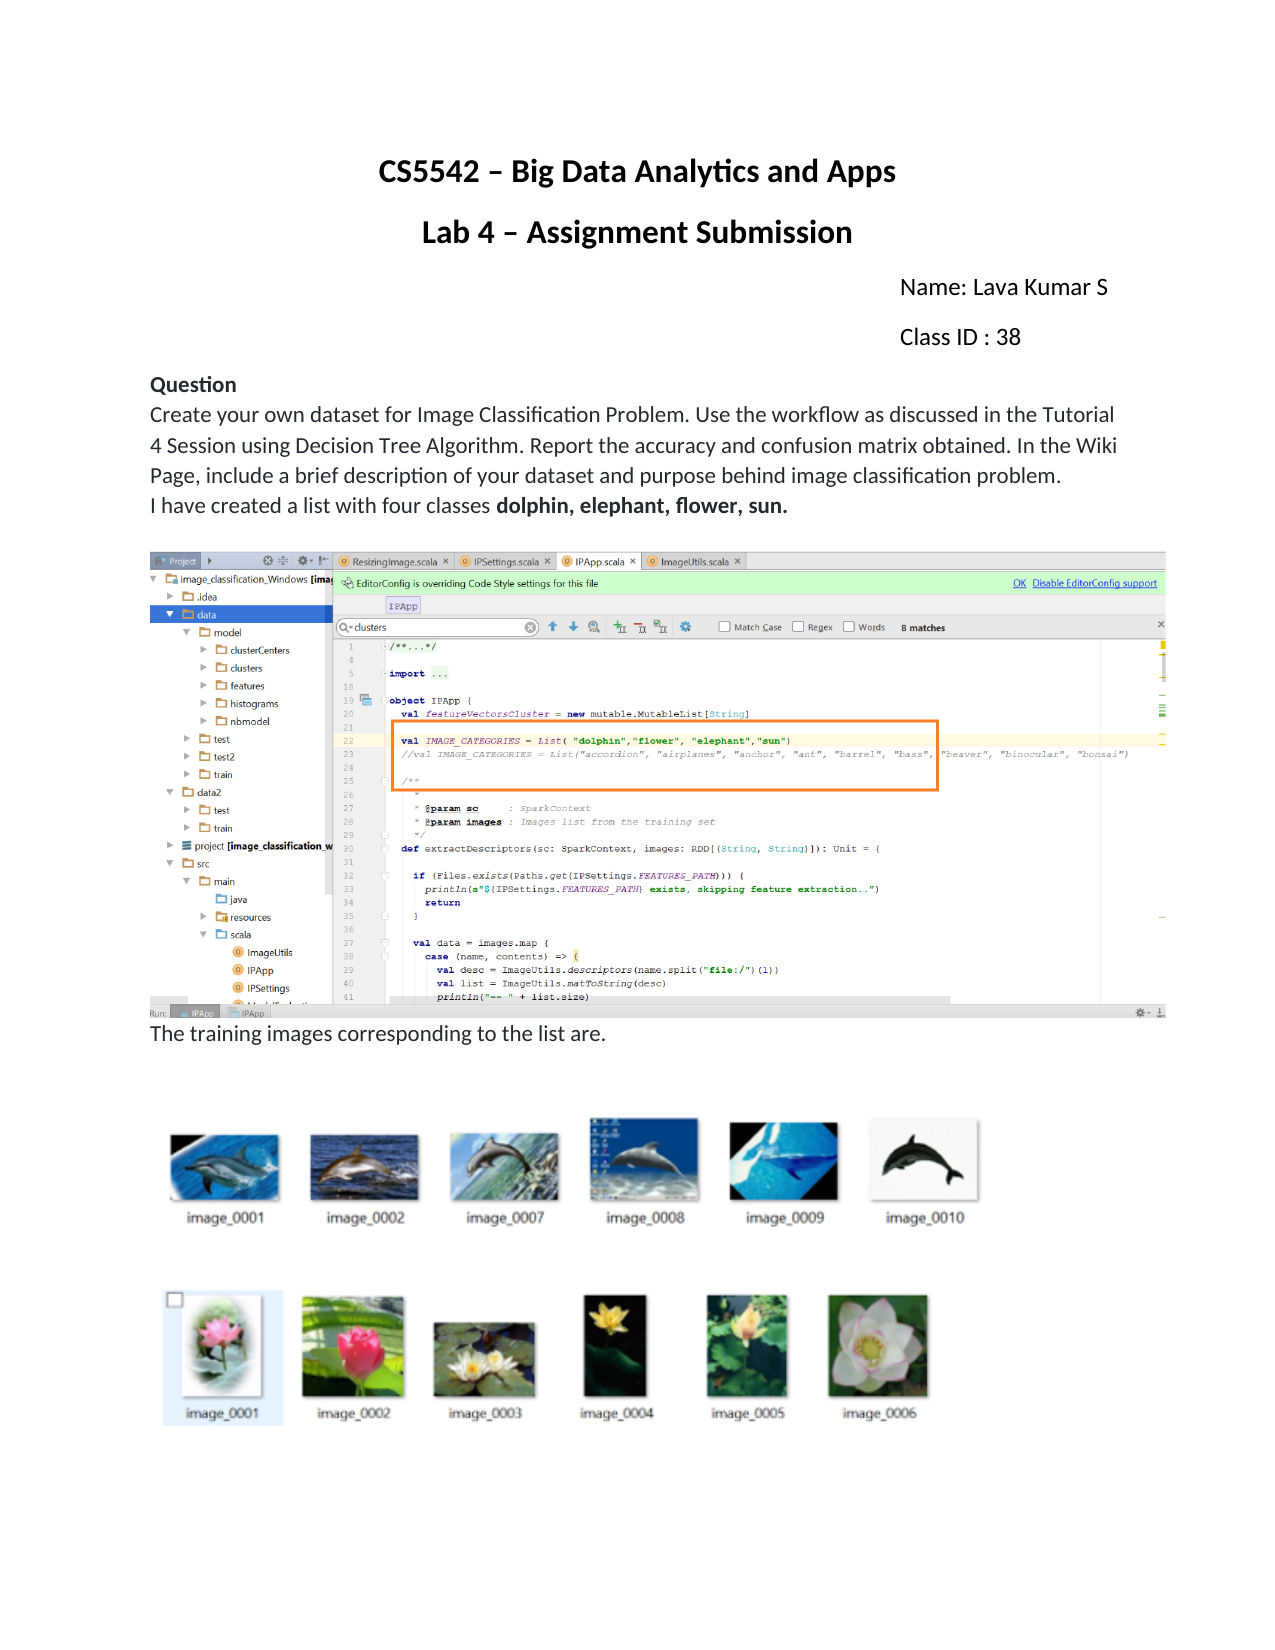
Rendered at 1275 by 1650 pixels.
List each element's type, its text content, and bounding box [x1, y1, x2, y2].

text Lab 4 – Assignment Submission [150, 211, 1125, 251]
picture [150, 1096, 985, 1249]
text Question Create your own dataset for Image Classification Problem. Use the workflow as discussed in the Tutorial 4 Session using Decision Tree Algorithm. Report the accuracy and confusion matrix obtained. In the Wiki Page, include a brief description of your dataset and purpose behind image classification problem. I have created a list with four classes dolphin, elephant, flower, sun. The training images corresponding to the list are. [150, 370, 1125, 551]
text CS5542 – Big Data Analytics and Apps [150, 150, 1125, 191]
picture [150, 551, 1166, 1018]
text Class ID : 38 [900, 321, 1125, 351]
text Name: Lava Kumar S [900, 271, 1125, 302]
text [150, 1097, 1125, 1486]
text Question Create your own dataset for Image Classification Problem. Use the workflow as discussed in the Tutorial 4 Session using Decision Tree Algorithm. Report the accuracy and confusion matrix obtained. In the Wiki Page, include a brief description of your dataset and purpose behind image classification problem. I have created a list with four classes dolphin, elephant, flower, sun. The training images corresponding to the list are. [150, 1018, 1125, 1078]
picture [150, 1280, 968, 1456]
